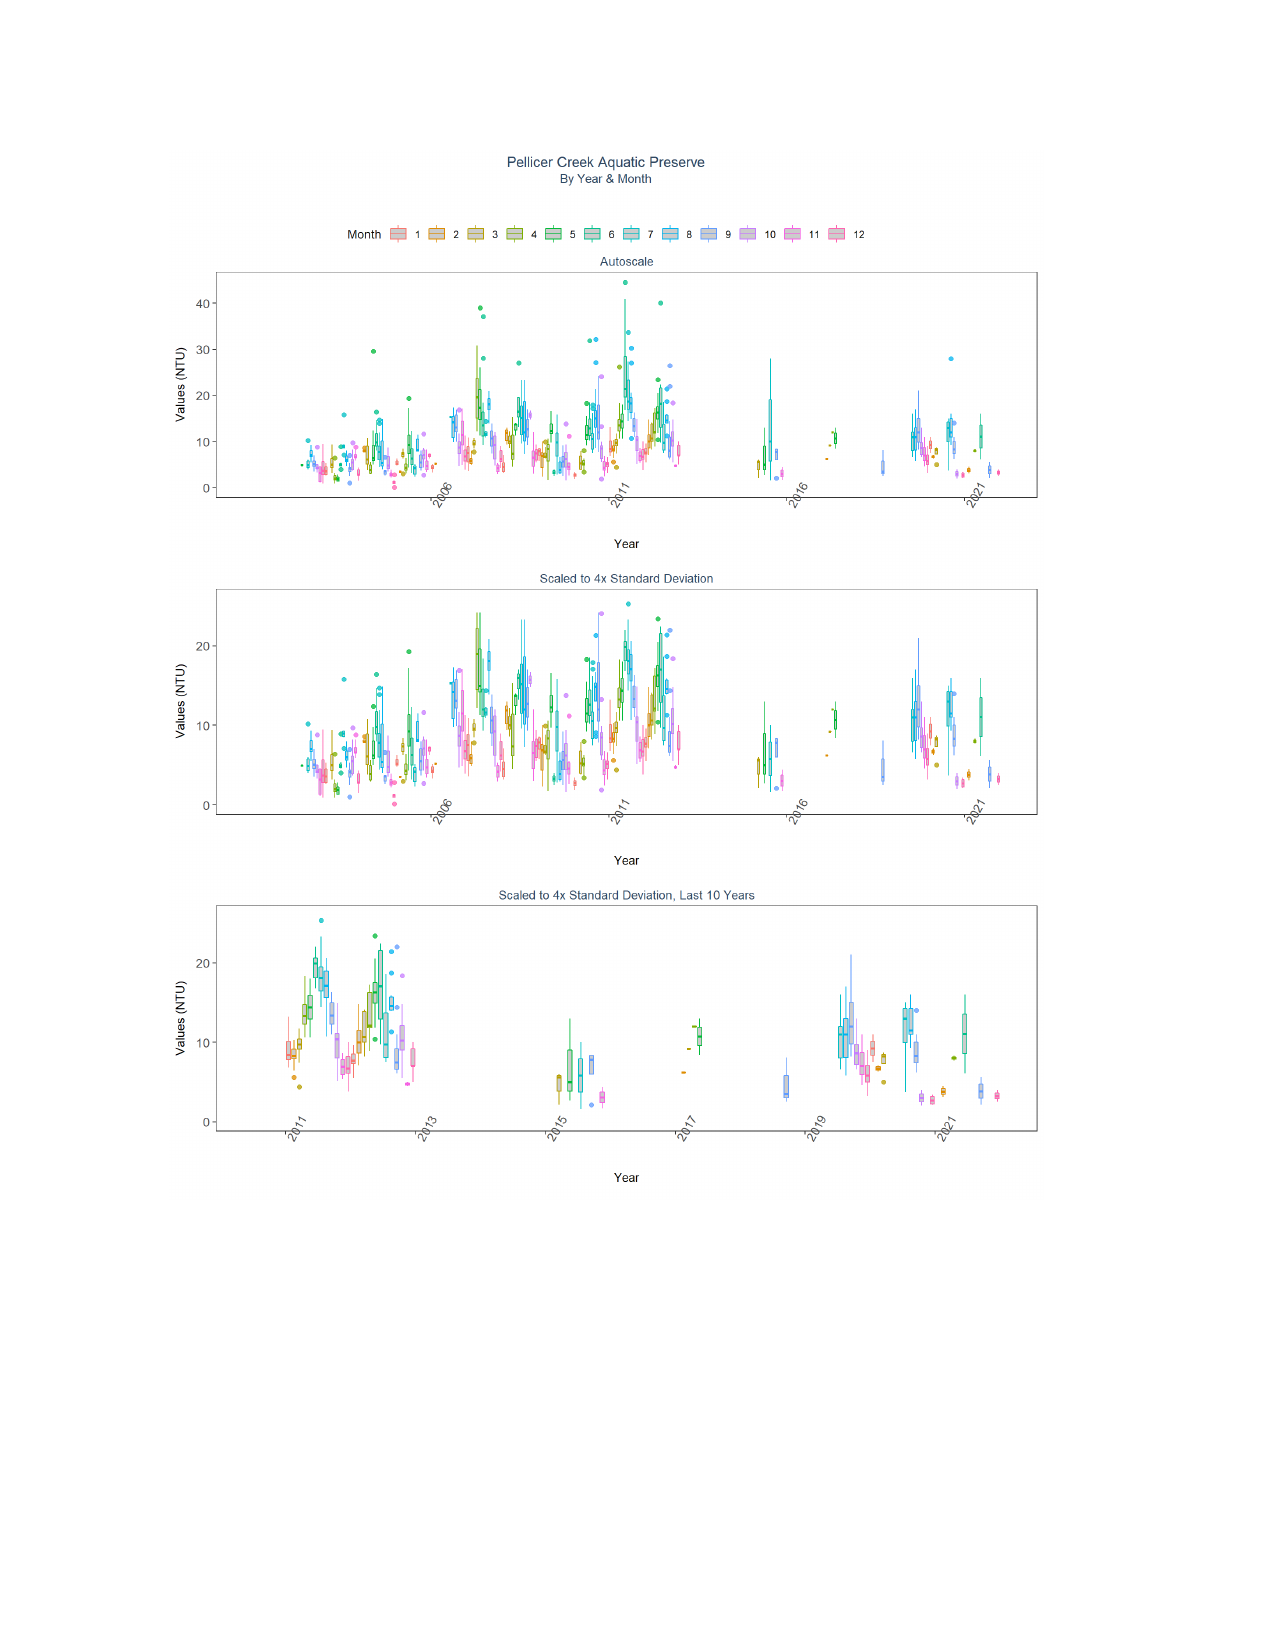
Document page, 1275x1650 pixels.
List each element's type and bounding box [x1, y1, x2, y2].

picture [168, 150, 1044, 1200]
